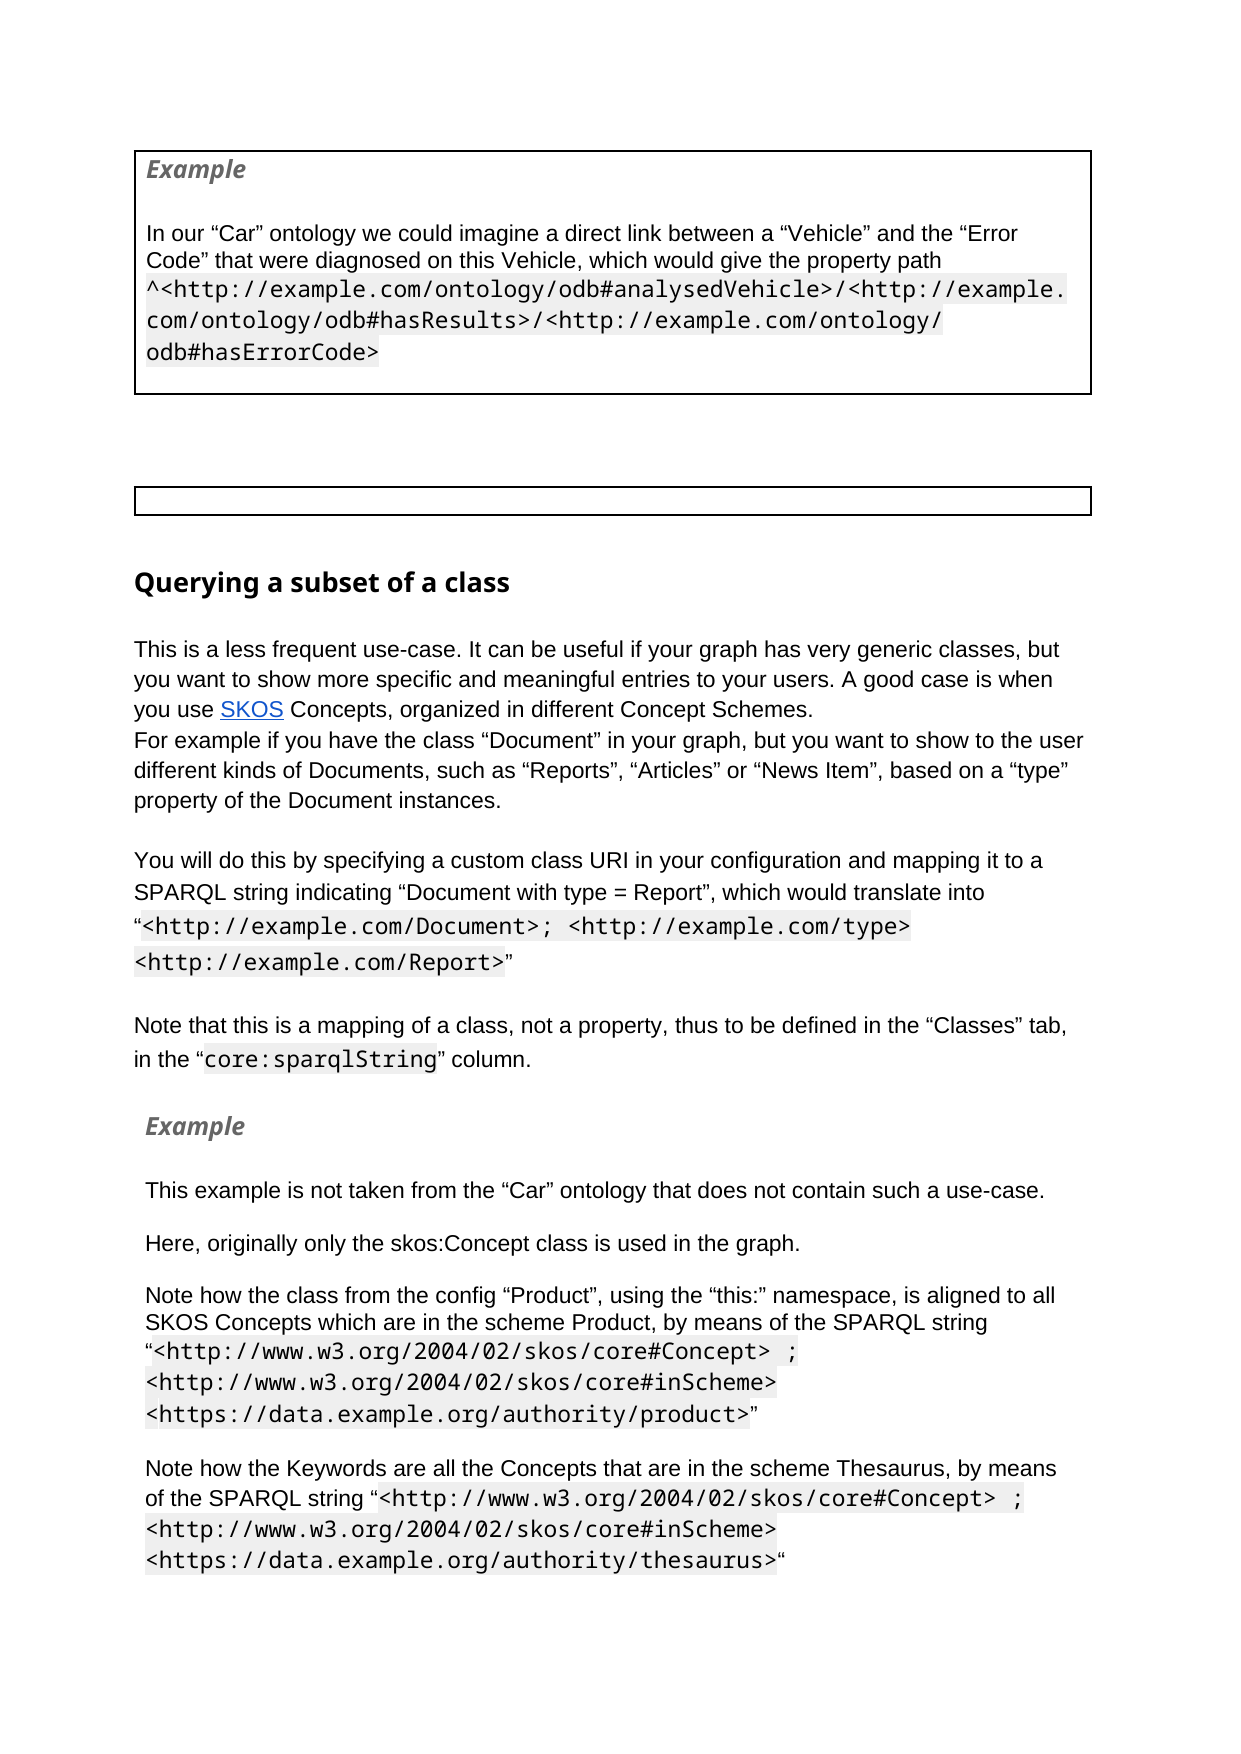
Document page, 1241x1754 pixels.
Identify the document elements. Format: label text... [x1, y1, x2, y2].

text Note that this is a mapping of a class, not a property, thus to be defined in the “Classes” tab, in the “core:sparqlString” column. [133, 1012, 1090, 1074]
subtitle Querying a subset of a class [133, 563, 1090, 600]
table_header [134, 1109, 1090, 1575]
text You will do this by specifying a custom class URI in your configuration and mapping it to a SPARQL string indicating “Document with type = Report”, which would translate into “<http://example.com/Document>; <http://example.com/type> <http://example.com/Report>” [133, 847, 1090, 977]
table_header Example In our “Car” ontology we could imagine a direct link between a “Vehicle” and the “Error Code” that were diagnosed on this Vehicle, which would give the property path ^<http://example.com/ontology/odb#analysedVehicle>/<http://example.com/ontology/odb#hasResults>/<http://example.com/ontology/odb#hasErrorCode> [136, 152, 1090, 393]
text This is a less frequent use-case. It can be useful if your graph has very generic classes, but you want to show more specific and meaningful entries to your users. A good case is when you use SKOS Concepts, organized in different Concept Schemes. [133, 636, 1090, 723]
text For example if you have the class “Document” in your graph, but you want to show to the user different kinds of Documents, such as “Reports”, “Articles” or “News Item”, based on a “type” property of the Document instances. [133, 727, 1090, 813]
table_header [136, 488, 1090, 514]
